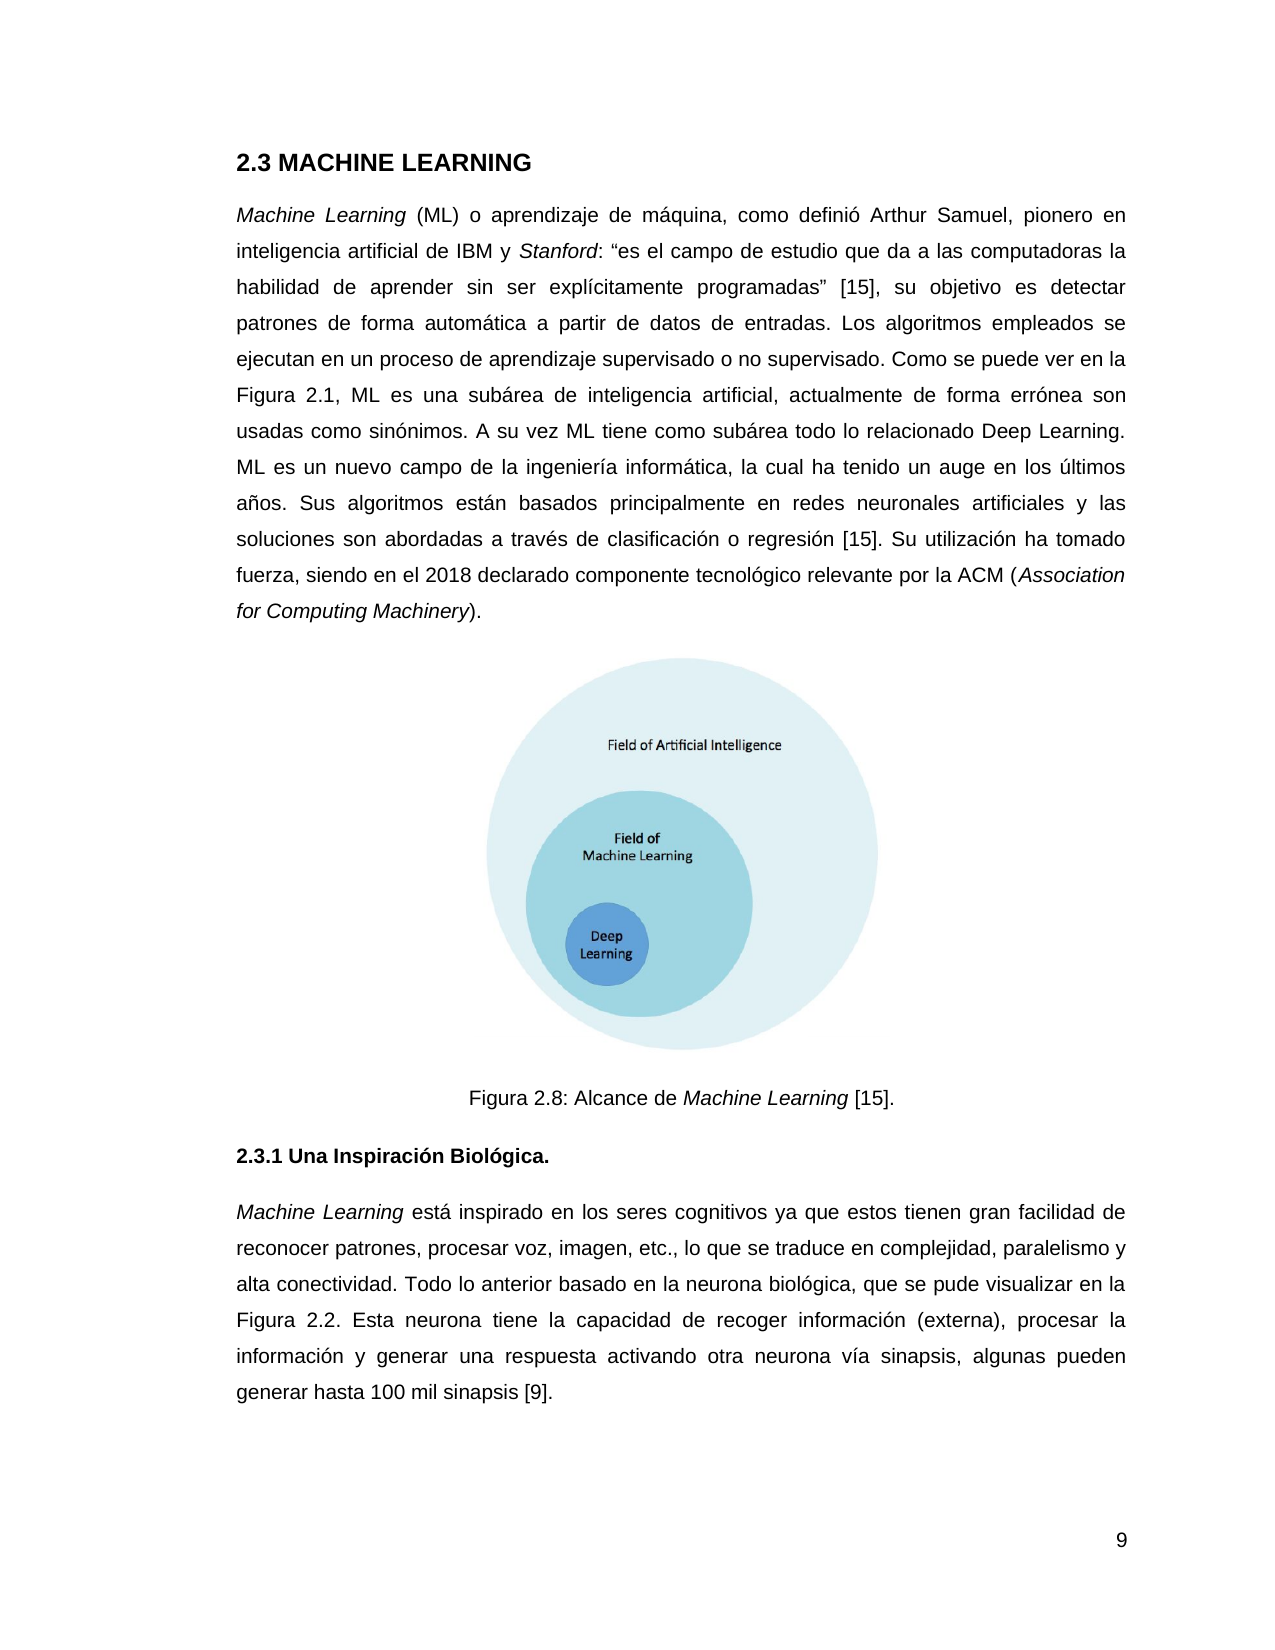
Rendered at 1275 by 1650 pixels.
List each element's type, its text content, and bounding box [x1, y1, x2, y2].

subtitle 2.3 MACHINE LEARNING [236, 148, 1127, 176]
text Machine Learning está inspirado en los seres cognitivos ya que estos tienen gran facilidad de reconocer patrones, procesar voz, imagen, etc., lo que se traduce en complejidad, paralelismo y alta conectividad. Todo lo anterior basado en la neurona biológica, que se pude visualizar en la Figura 2.2. Esta neurona tiene la capacidad de recoger información (externa), procesar la información y generar una respuesta activando otra neurona vía sinapsis, algunas pueden generar hasta 100 mil sinapsis [9]. [236, 1200, 1127, 1404]
subtitle 2.3.1 Una Inspiración Biológica. [236, 1143, 1127, 1167]
picture [474, 651, 890, 1058]
text Machine Learning (ML) o aprendizaje de máquina, como definió Arthur Samuel, pionero en inteligencia artificial de IBM y Stanford: “es el campo de estudio que da a las computadoras la habilidad de aprender sin ser explícitamente programadas” [15], su objetivo es detectar patrones de forma automática a partir de datos de entradas. Los algoritmos empleados se ejecutan en un proceso de aprendizaje supervisado o no supervisado. Como se puede ver en la Figura 2.1, ML es una subárea de inteligencia artificial, actualmente de forma errónea son usadas como sinónimos. A su vez ML tiene como subárea todo lo relacionado Deep Learning. ML es un nuevo campo de la ingeniería informática, la cual ha tenido un auge en los últimos años. Sus algoritmos están basados principalmente en redes neuronales artificiales y las soluciones son abordadas a través de clasificación o regresión [15]. Su utilización ha tomado fuerza, siendo en el 2018 declarado componente tecnológico relevante por la ACM (Association for Computing Machinery). [236, 203, 1127, 623]
